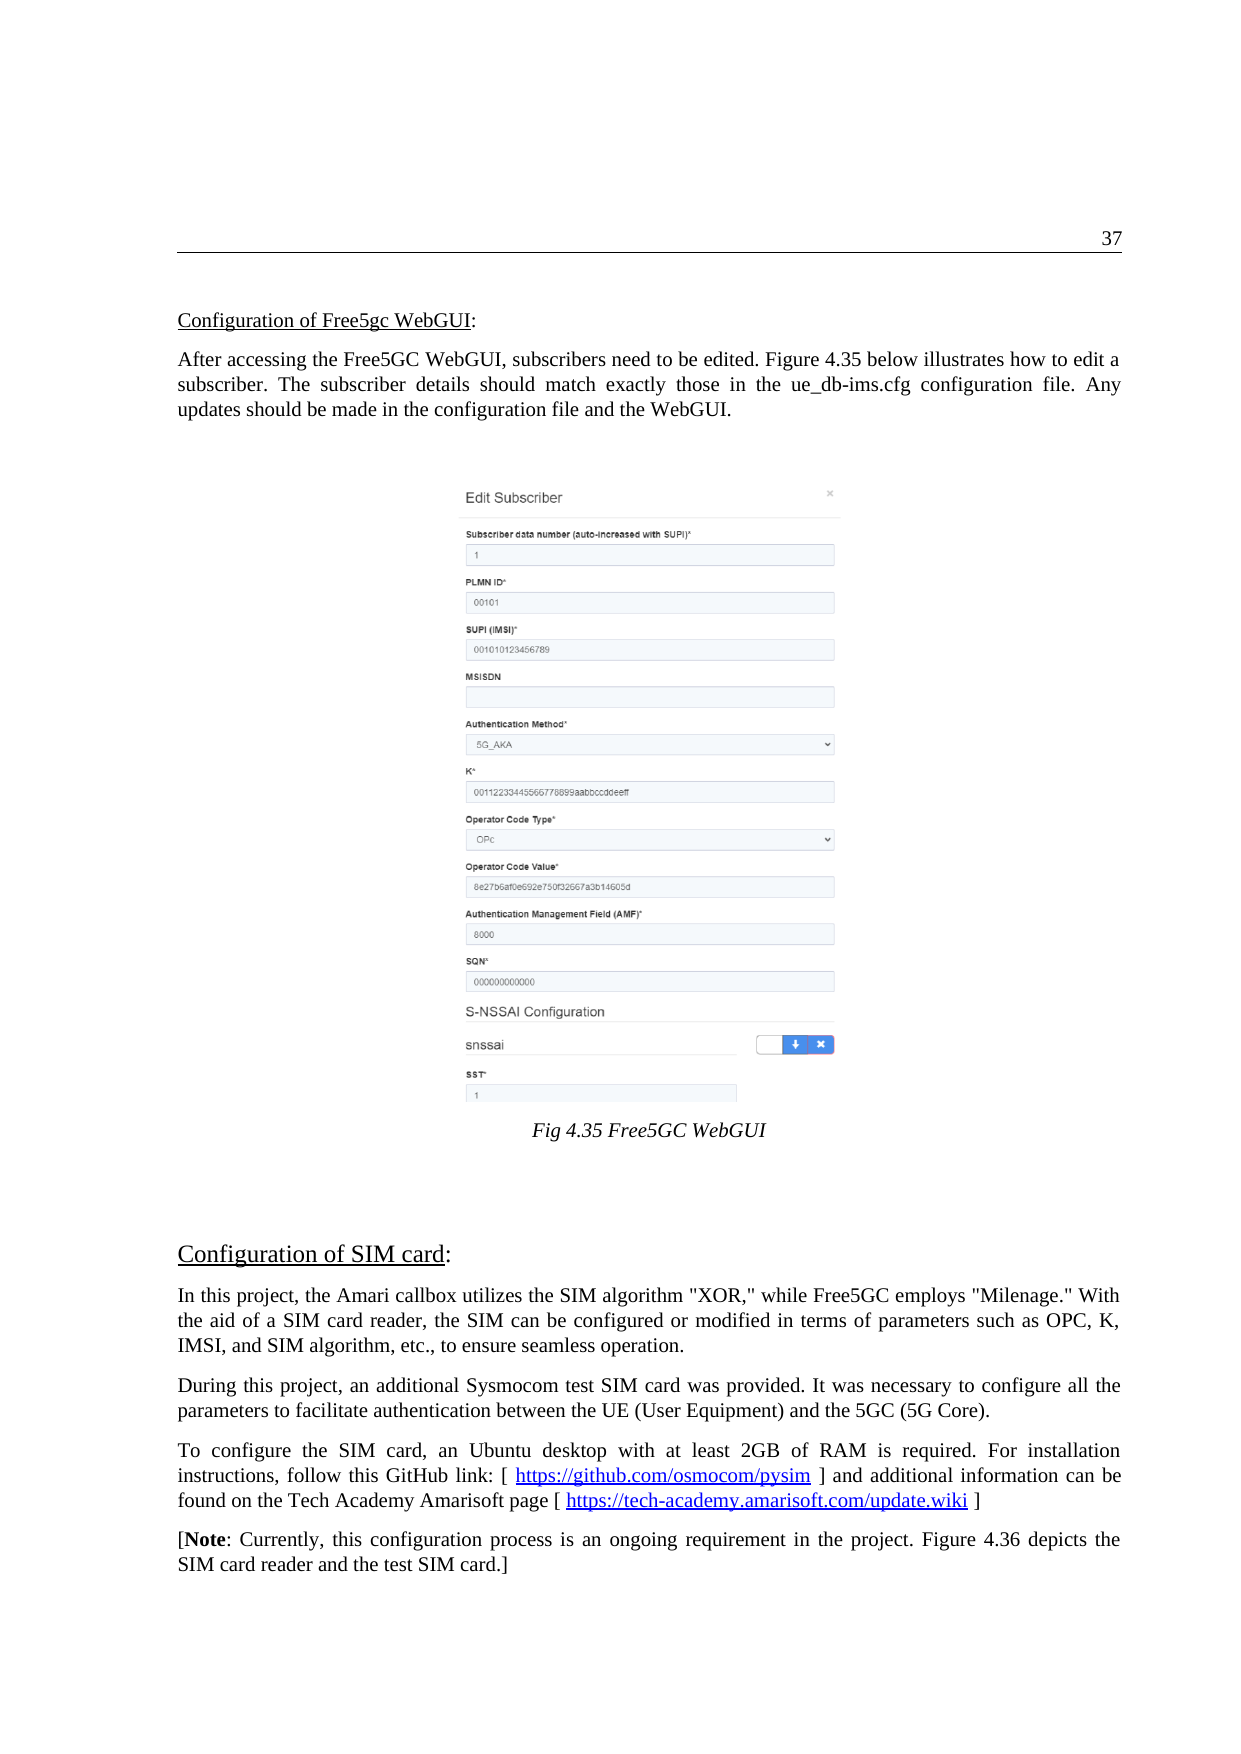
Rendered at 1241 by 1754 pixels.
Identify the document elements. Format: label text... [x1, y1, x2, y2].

text [Note: Currently, this configuration process is an ongoing requirement in the project. Figure 4.36 depicts the SIM card reader and the test SIM card.] [177, 1526, 1122, 1576]
picture [458, 479, 841, 1102]
text In this project, the Amari callbox utilizes the SIM algorithm "XOR," while Free5GC employs "Milenage." With the aid of a SIM card reader, the SIM can be configured or modified in terms of parameters such as OPC, K, IMSI, and SIM algorithm, etc., to ensure seamless operation. [177, 1282, 1122, 1357]
text To configure the SIM card, an Ubuntu desktop with at least 2GB of RAM is required. For installation instructions, follow this GitHub link: [ https://github.com/osmocom/pysim ] and additional information can be found on the Tech Academy Amarisoft page [ https://tech-academy.amarisoft.com/update.wiki ] [177, 1437, 1122, 1512]
text After accessing the Free5GC WebGUI, subscribers need to be edited. Figure 4.35 below illustrates how to edit a subscriber. The subscriber details should match exactly those in the ue_db-ims.cfg configuration file. Any updates should be made in the configuration file and the WebGUI. [177, 346, 1122, 421]
text Fig 4.35 Free5GC WebGUI [177, 1117, 1122, 1142]
text Configuration of Free5gc WebGUI: [177, 307, 1122, 332]
text During this project, an additional Sysmocom test SIM card was provided. It was necessary to configure all the parameters to facilitate authentication between the UE (User Equipment) and the 5GC (5G Core). [177, 1372, 1122, 1422]
text Configuration of SIM card: [177, 1239, 1122, 1268]
